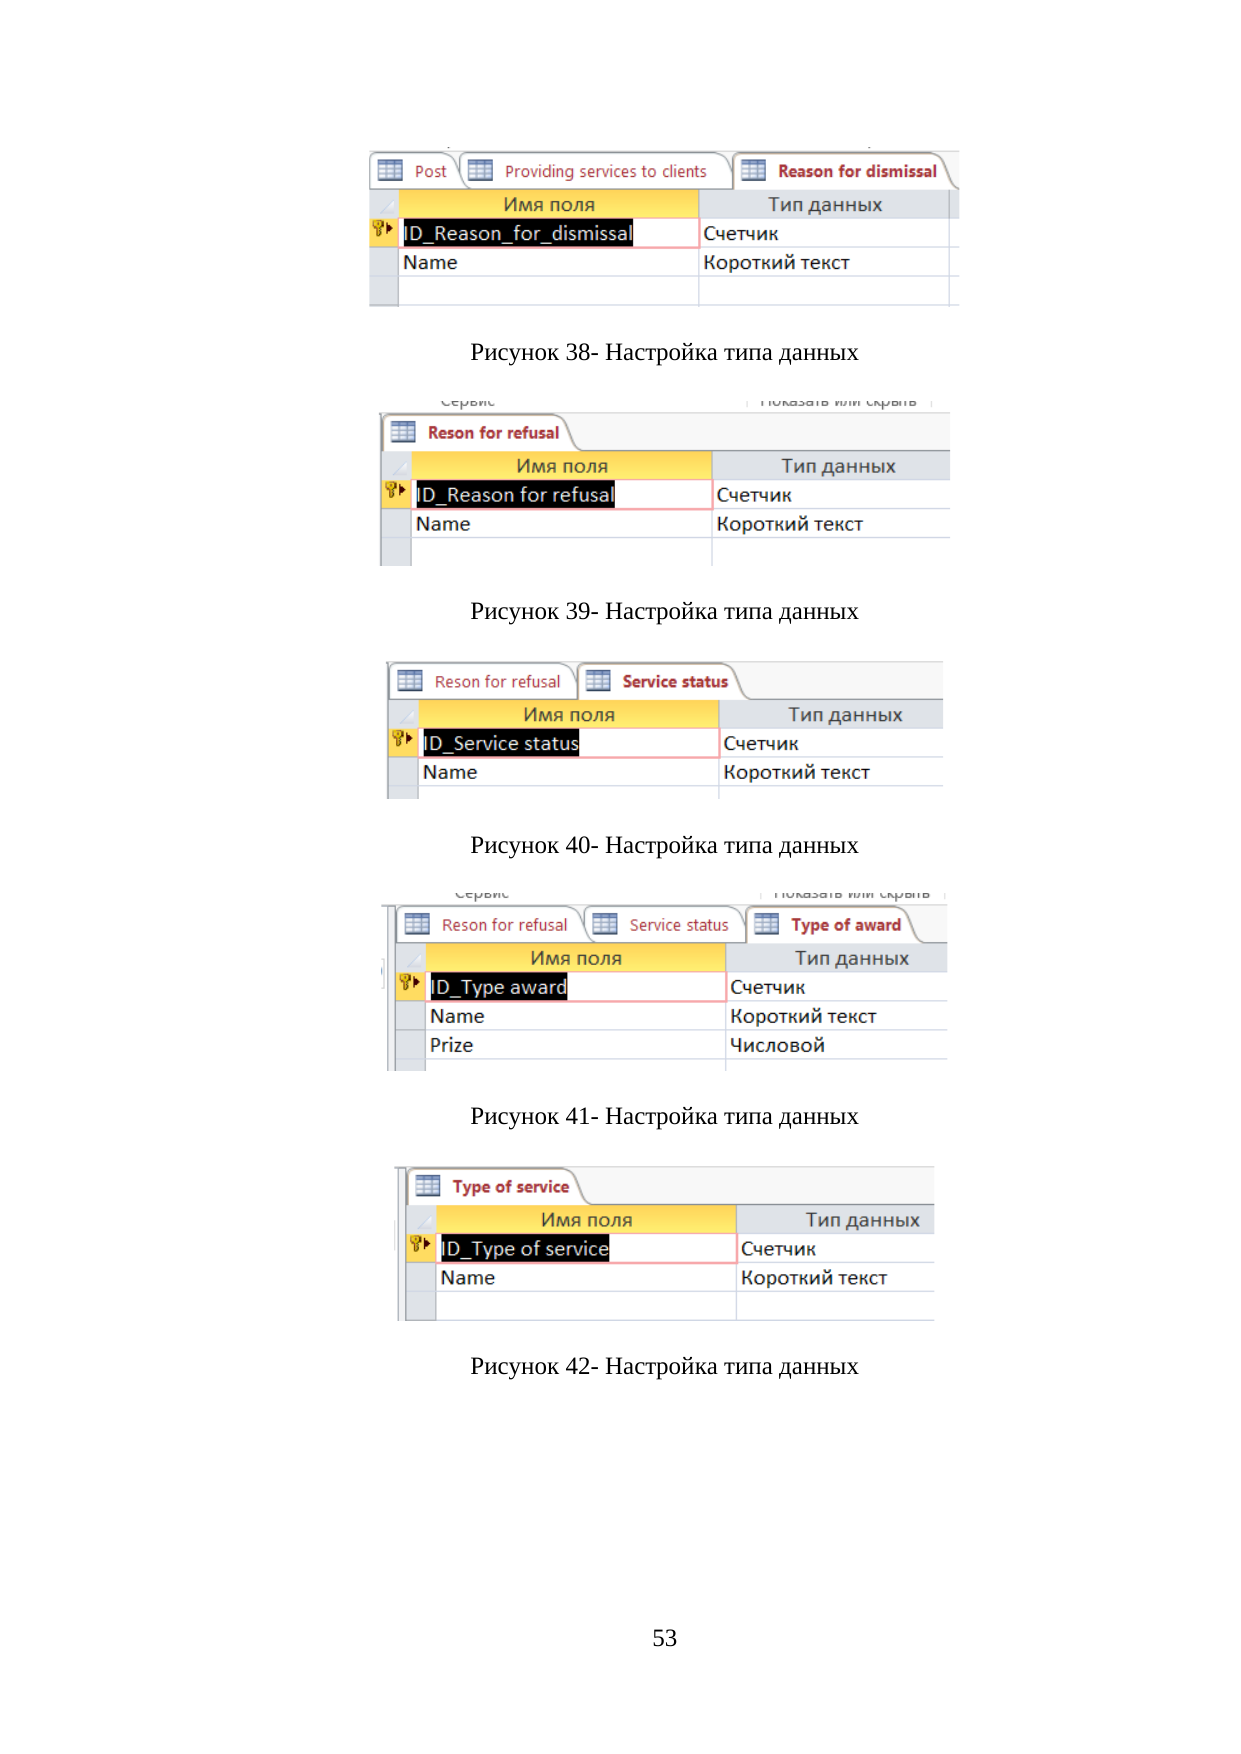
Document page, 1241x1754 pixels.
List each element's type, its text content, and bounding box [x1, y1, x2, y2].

picture [381, 893, 948, 1071]
text Рисунок 39- Настройка типа данных [207, 596, 1122, 625]
text Рисунок 40- Настройка типа данных [207, 830, 1122, 859]
picture [378, 401, 951, 566]
picture [385, 660, 944, 799]
picture [394, 1165, 935, 1321]
text Рисунок 41- Настройка типа данных [207, 1101, 1122, 1130]
picture [369, 147, 960, 307]
text Рисунок 42- Настройка типа данных [207, 1351, 1122, 1380]
text Рисунок 38- Настройка типа данных [207, 337, 1122, 366]
